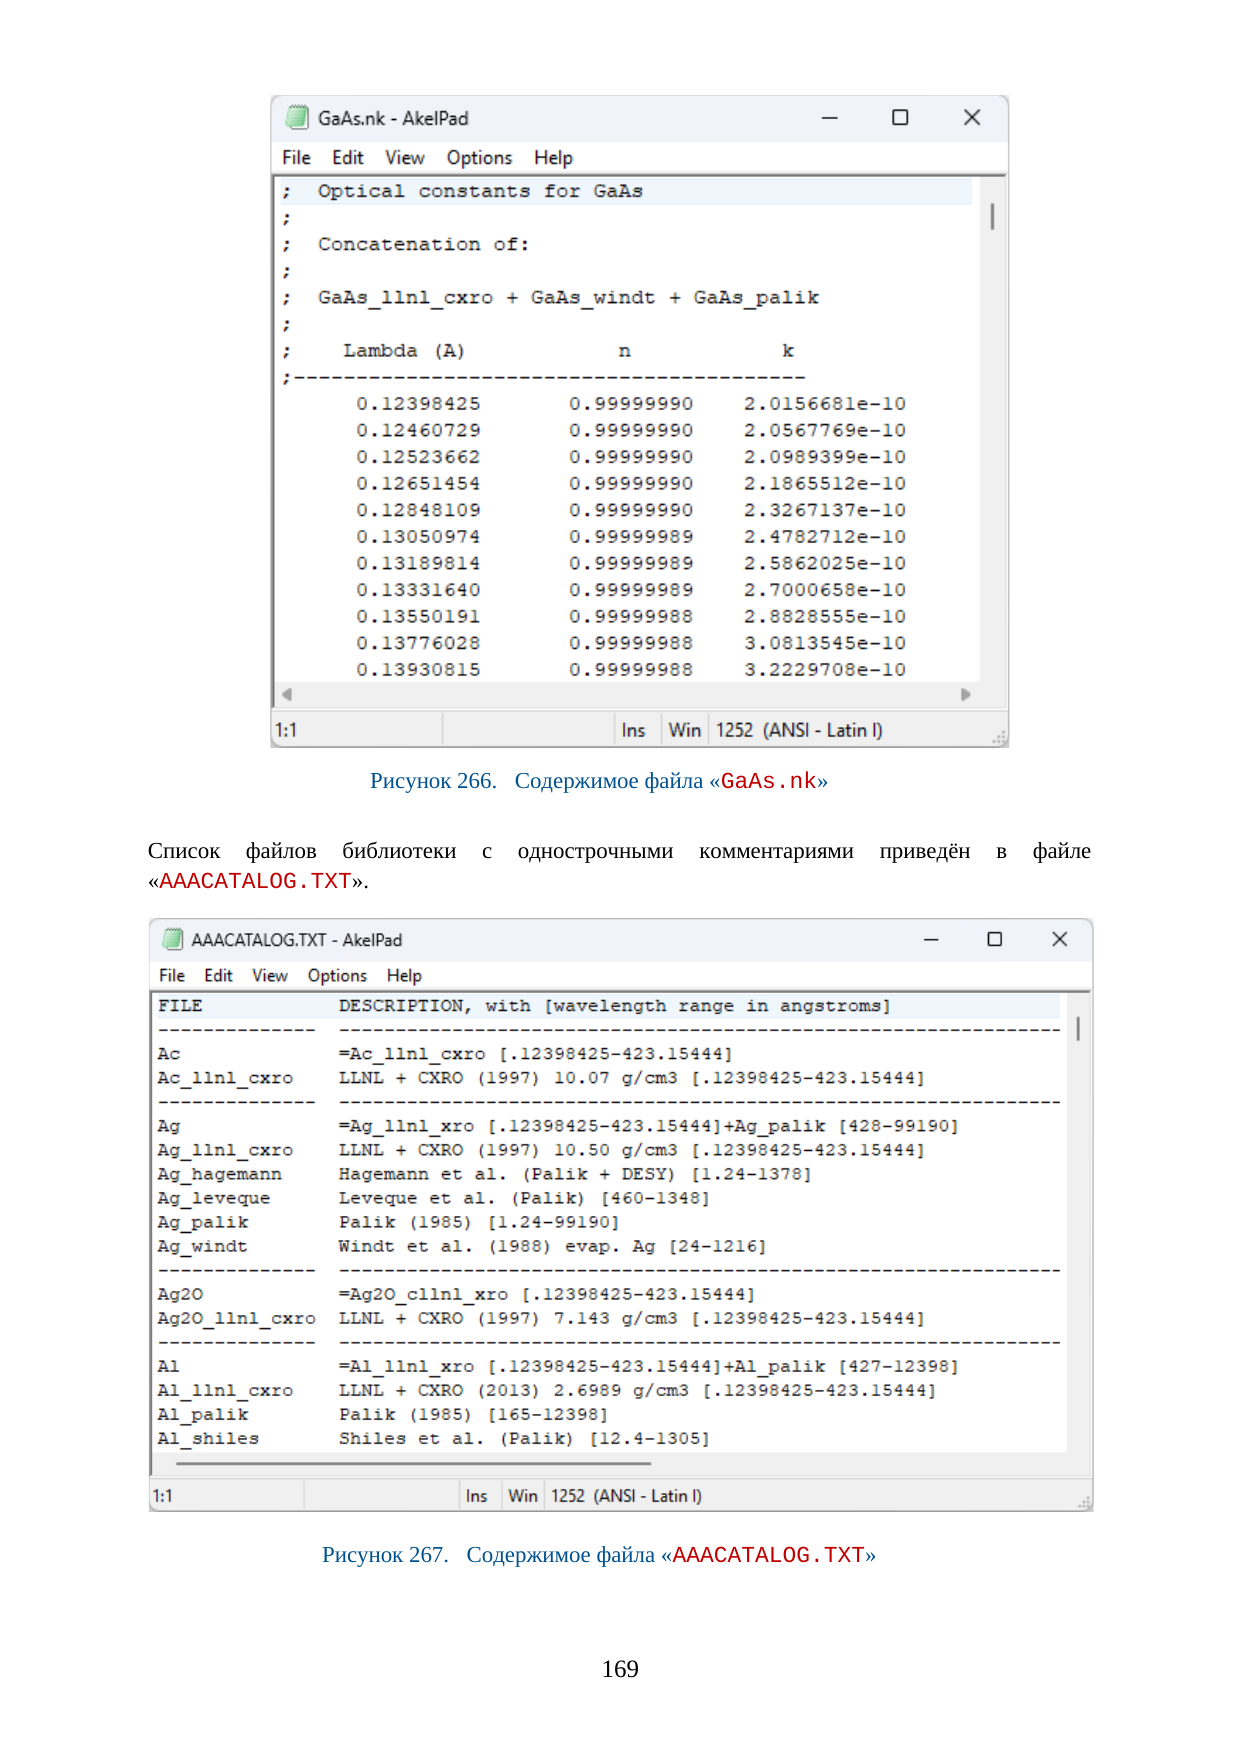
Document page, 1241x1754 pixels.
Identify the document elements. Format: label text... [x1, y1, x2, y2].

text Список файлов библиотеки с однострочными комментариями приведён в файле «AAACATALOG.TXT». [148, 837, 1093, 896]
picture [148, 918, 1094, 1512]
picture [270, 95, 1010, 748]
list Содержимое файла «AAACATALOG.TXT» [178, 1512, 1093, 1570]
